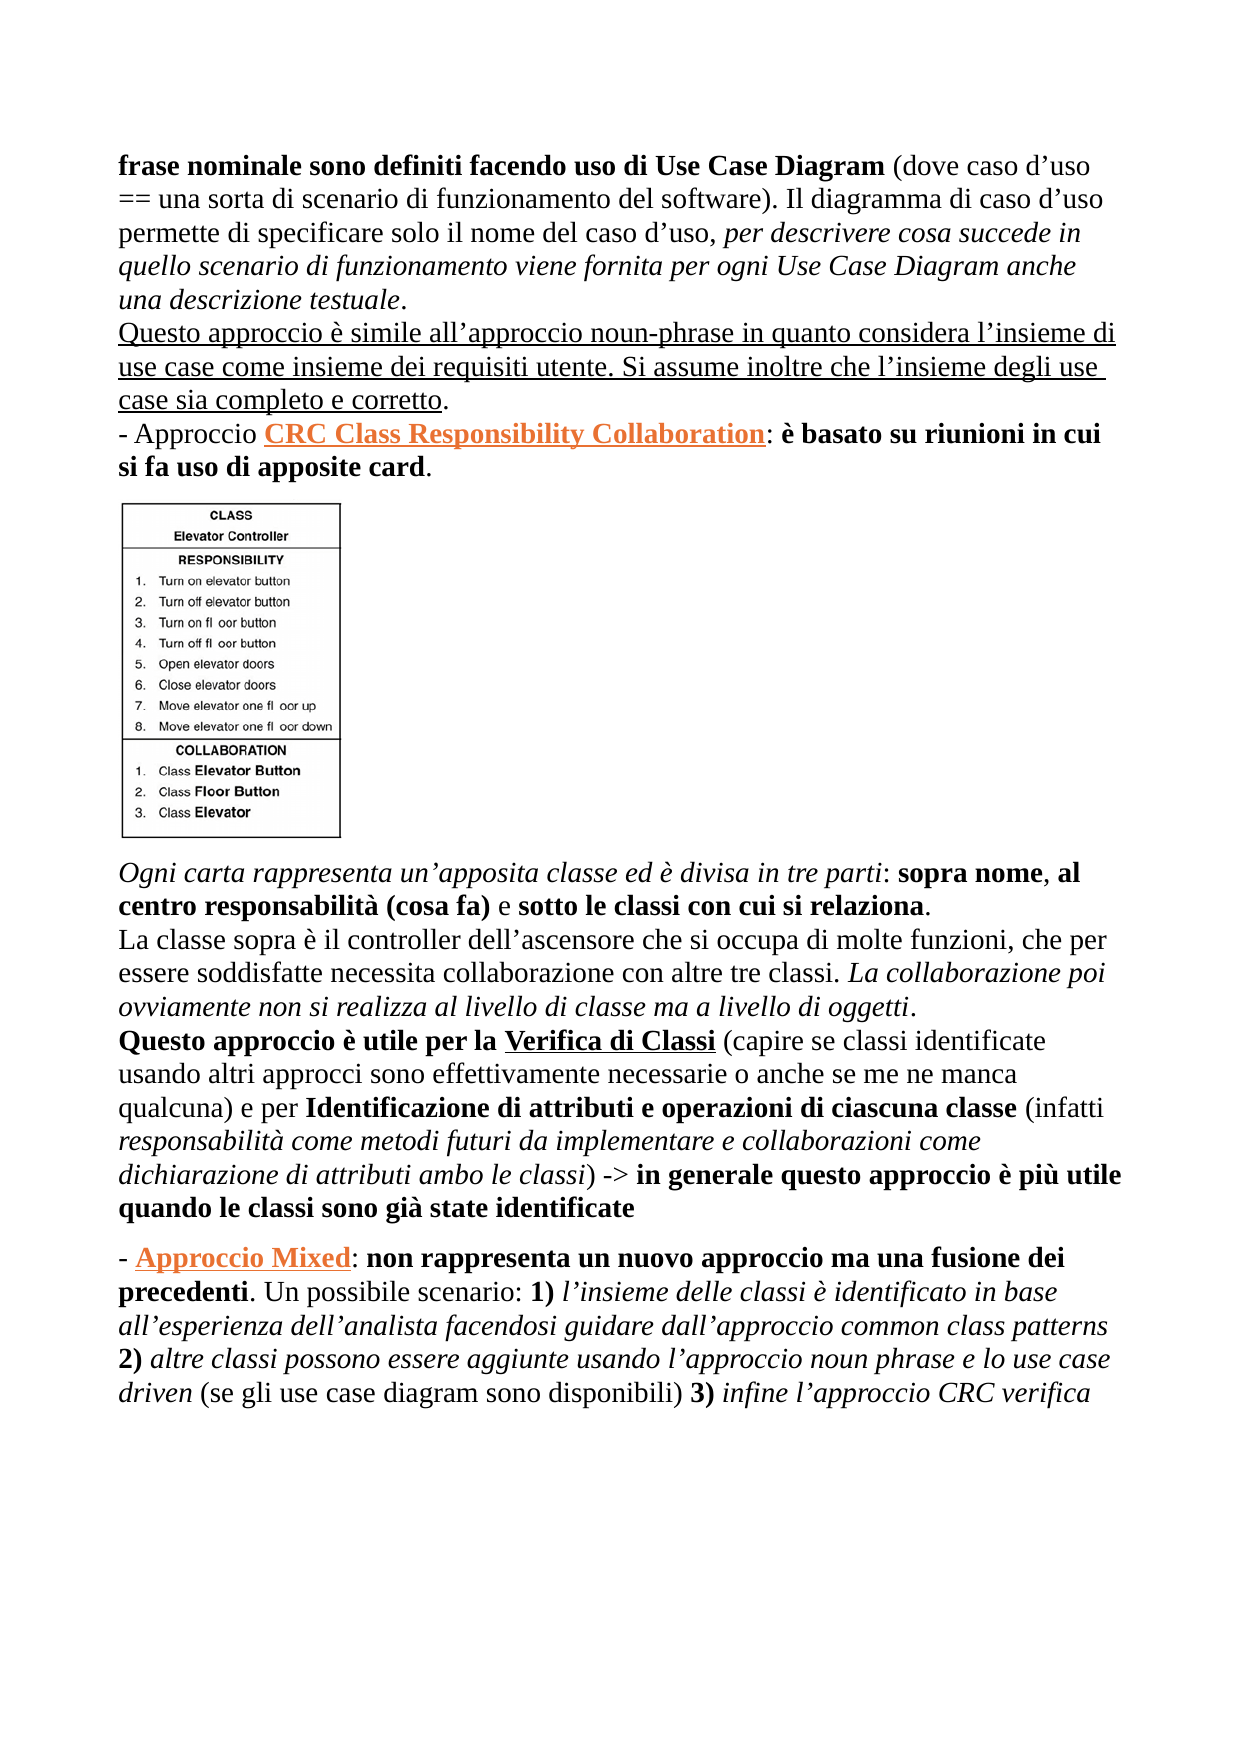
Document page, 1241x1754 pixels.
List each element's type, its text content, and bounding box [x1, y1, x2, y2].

picture [118, 499, 342, 839]
text Ogni carta rappresenta un’apposita classe ed è divisa in tre parti: sopra nome, al centro responsabilità (cosa fa) e sotto le classi con cui si relaziona. La classe sopra è il controller dell’ascensore che si occupa di molte funzioni, che per essere soddisfatte necessita collaborazione con altre tre classi. La collaborazione poi ovviamente non si realizza al livello di classe ma a livello di oggetti. Questo approccio è utile per la Verifica di Classi (capire se classi identificate usando altri approcci sono effettivamente necessarie o anche se me ne manca qualcuna) e per Identificazione di attributi e operazioni di ciascuna classe (infatti responsabilità come metodi futuri da implementare e collaborazioni come dichiarazione di attributi ambo le classi) -> in generale questo approccio è più utile quando le classi sono già state identificate [118, 855, 1122, 1224]
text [118, 148, 1122, 483]
text - Approccio Mixed: non rappresenta un nuovo approccio ma una fusione dei precedenti. Un possibile scenario: 1) l’insieme delle classi è identificato in base all’esperienza dell’analista facendosi guidare dall’approccio common class patterns 2) altre classi possono essere aggiunte usando l’approccio noun phrase e lo use case driven (se gli use case diagram sono disponibili) 3) infine l’approccio CRC verifica [118, 1241, 1122, 1408]
